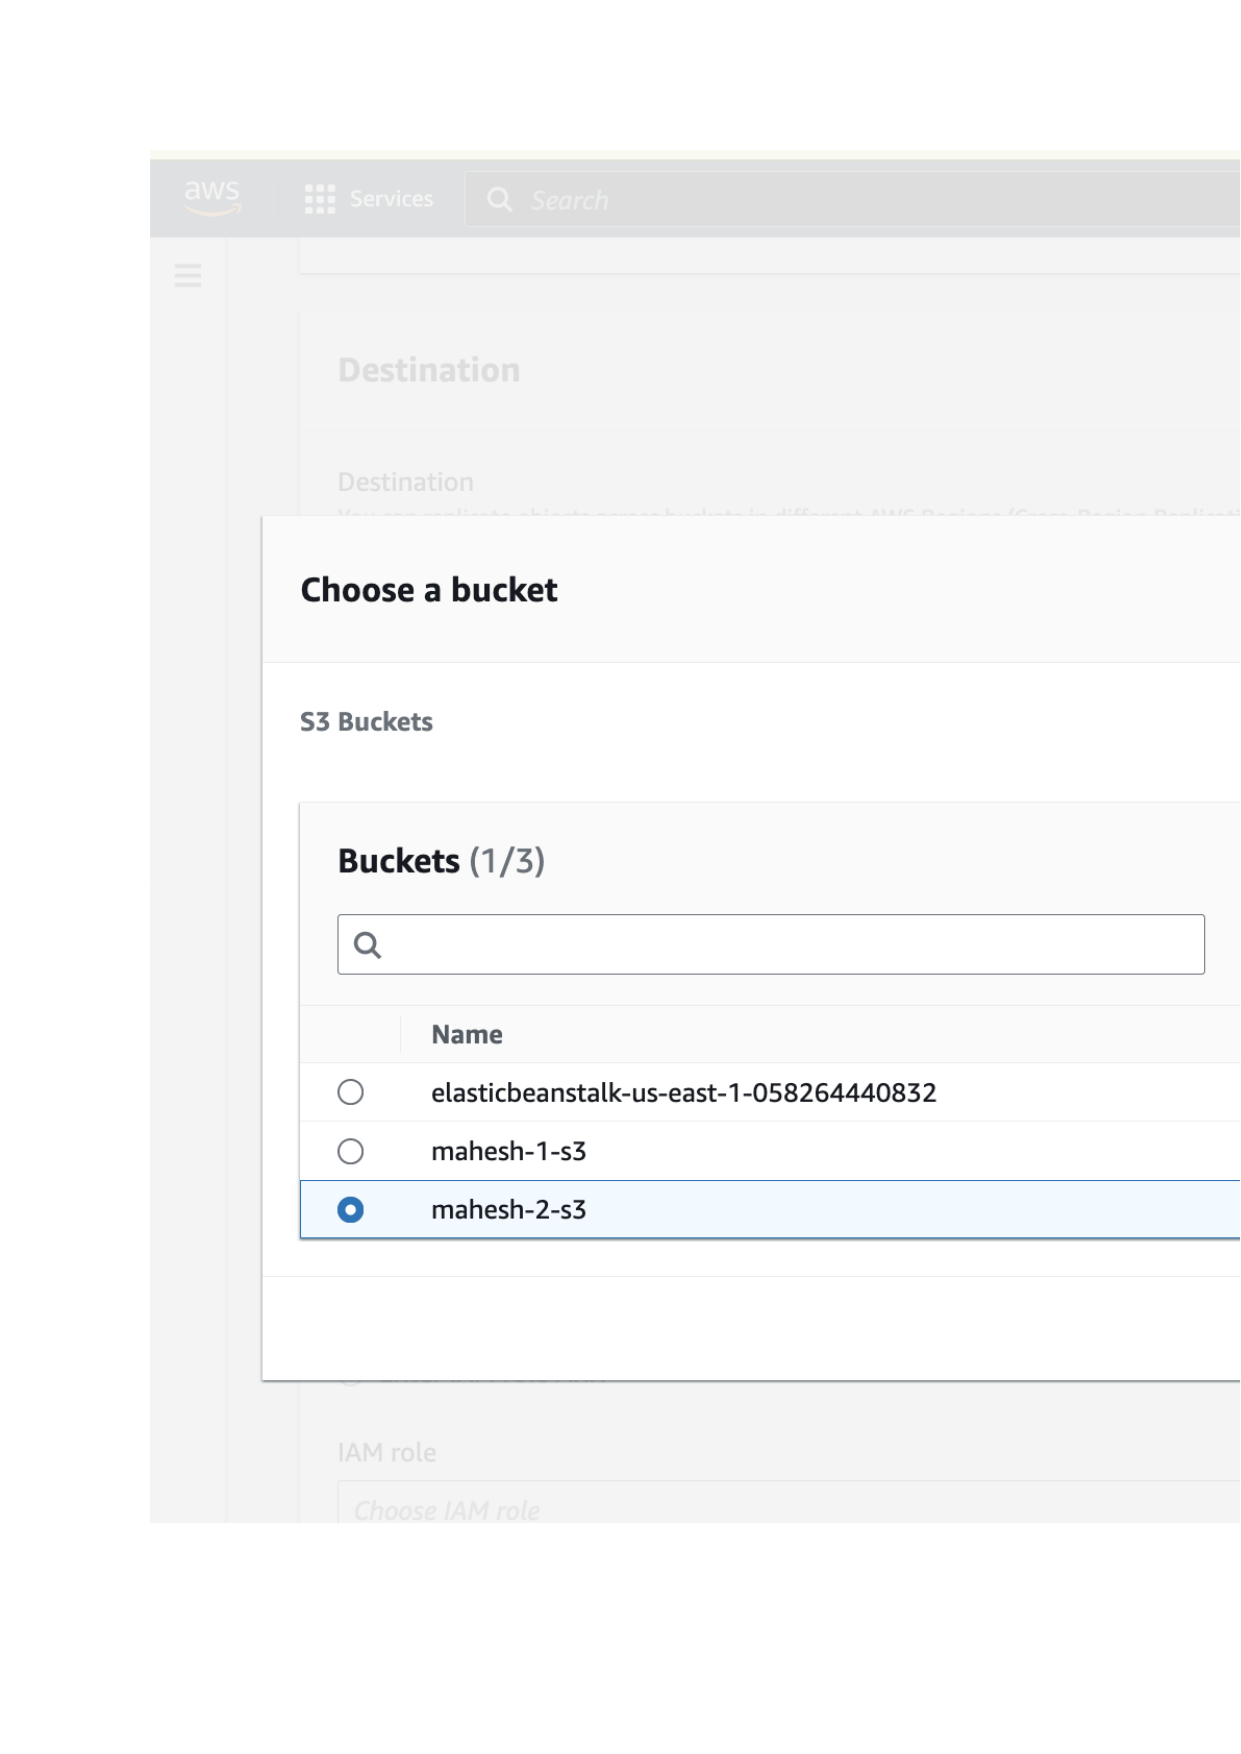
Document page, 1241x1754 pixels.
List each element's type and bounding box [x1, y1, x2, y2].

picture [150, 150, 1241, 1523]
